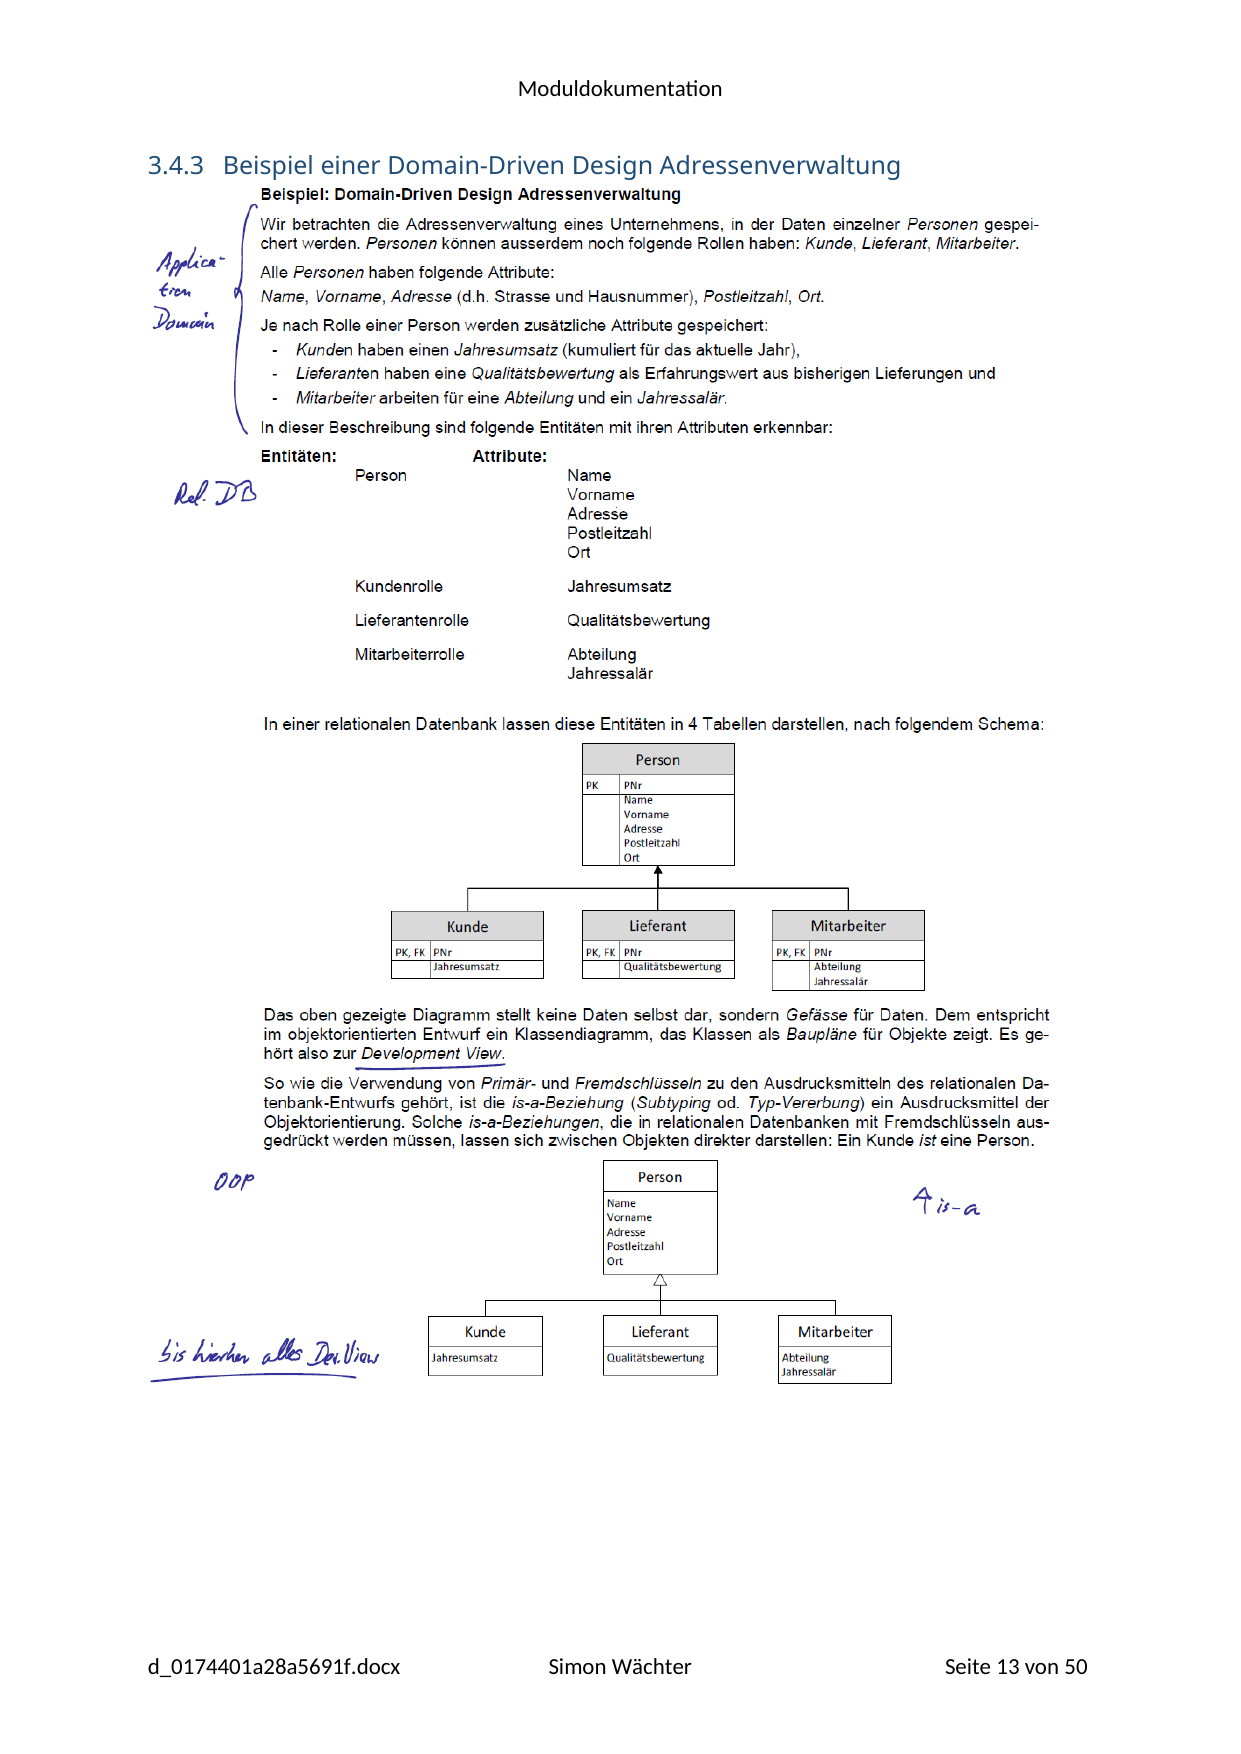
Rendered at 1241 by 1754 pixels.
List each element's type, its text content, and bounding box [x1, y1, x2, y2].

picture [147, 709, 1093, 1390]
picture [147, 184, 1093, 691]
subtitle Beispiel einer Domain-Driven Design Adressenverwaltung [148, 148, 1093, 182]
